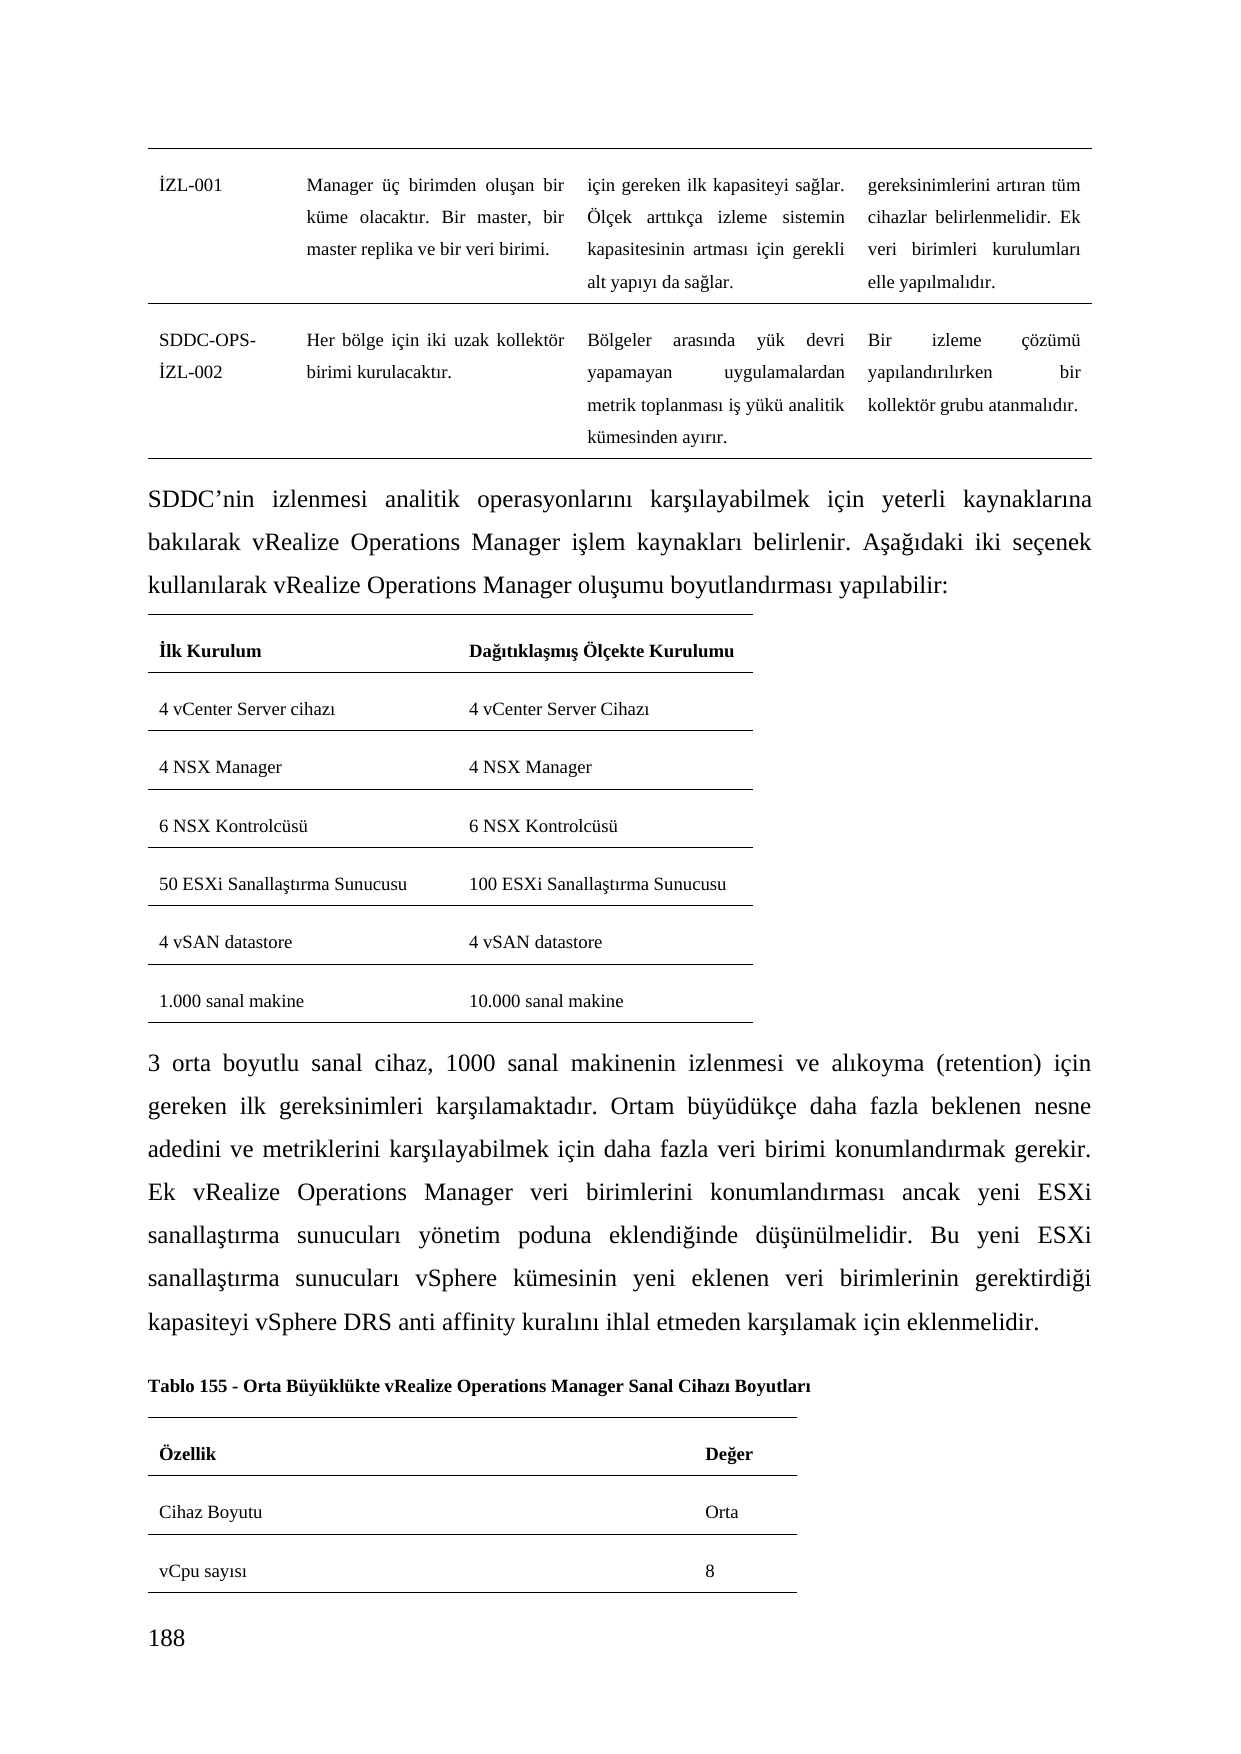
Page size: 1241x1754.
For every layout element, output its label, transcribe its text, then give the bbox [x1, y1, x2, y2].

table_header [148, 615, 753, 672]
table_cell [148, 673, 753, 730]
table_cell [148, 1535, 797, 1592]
text SDDC’nin izlenmesi analitik operasyonlarını karşılayabilmek için yeterli kaynaklarına bakılarak vRealize Operations Manager işlem kaynakları belirlenir. Aşağıdaki iki seçenek kullanılarak vRealize Operations Manager oluşumu boyutlandırması yapılabilir: [148, 484, 1093, 599]
text 3 orta boyutlu sanal cihaz, 1000 sanal makinenin izlenmesi ve alıkoyma (retention) için gereken ilk gereksinimleri karşılamaktadır. Ortam büyüdükçe daha fazla beklenen nesne adedini ve metriklerini karşılayabilmek için daha fazla veri birimi konumlandırmak gerekir. Ek vRealize Operations Manager veri birimlerini konumlandırması ancak yeni ESXi sanallaştırma sunucuları yönetim poduna eklendiğinde düşünülmelidir. Bu yeni ESXi sanallaştırma sunucuları vSphere kümesinin yeni eklenen veri birimlerinin gerektirdiği kapasiteyi vSphere DRS anti affinity kuralını ihlal etmeden karşılamak için eklenmelidir. [148, 1048, 1093, 1335]
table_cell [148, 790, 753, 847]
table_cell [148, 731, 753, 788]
text Tablo 155 - Orta Büyüklükte vRealize Operations Manager Sanal Cihazı Boyutları [148, 1375, 1093, 1396]
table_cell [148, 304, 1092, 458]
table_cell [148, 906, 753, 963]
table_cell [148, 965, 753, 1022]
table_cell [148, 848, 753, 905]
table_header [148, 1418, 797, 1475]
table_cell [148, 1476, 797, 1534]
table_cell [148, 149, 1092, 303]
